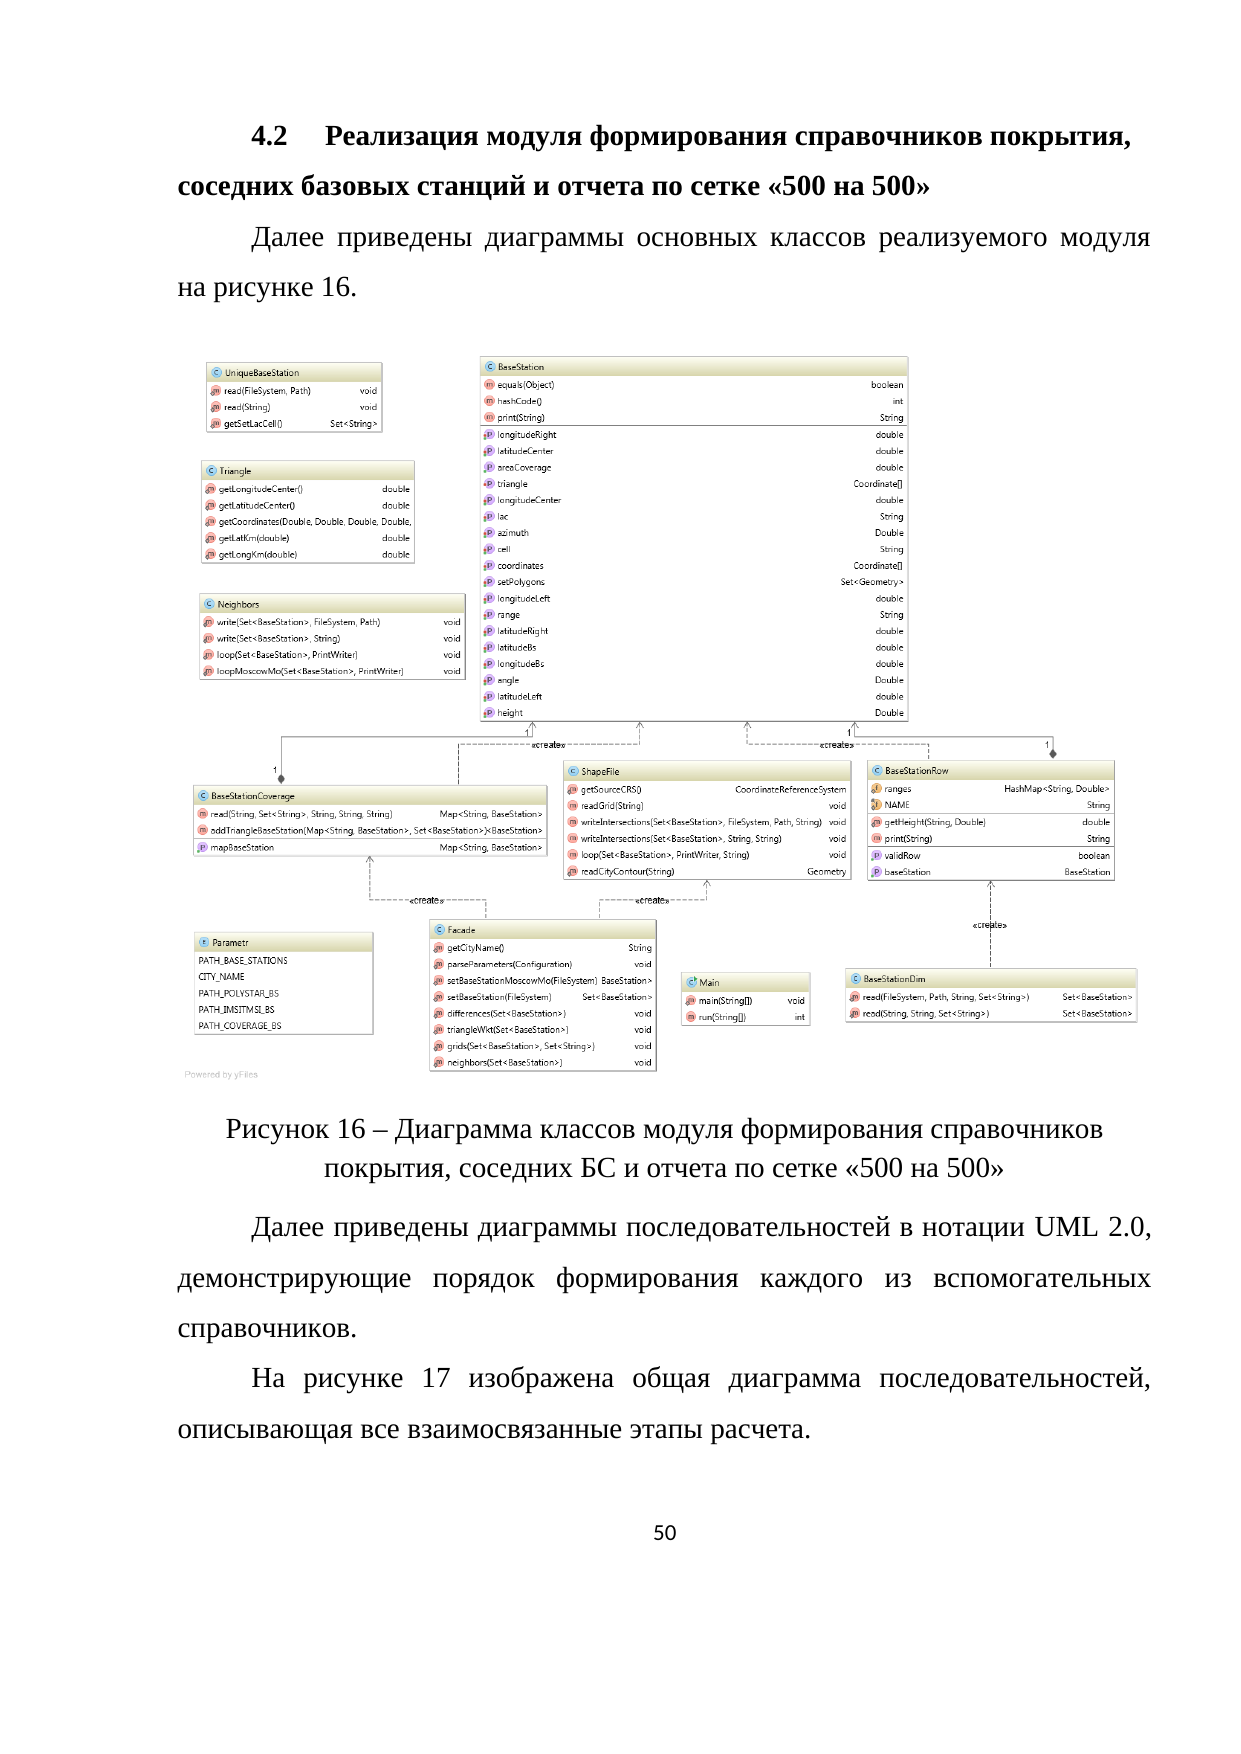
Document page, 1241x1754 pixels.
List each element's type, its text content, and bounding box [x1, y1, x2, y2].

text Рисунок 16 – Диаграмма классов модуля формирования справочников покрытия, соседних БС и отчета по сетке «500 на 500» [177, 1112, 1152, 1184]
picture [177, 340, 1152, 1086]
text Реализация модуля формирования справочников покрытия, соседних базовых станций и отчета по сетке «500 на 500» [177, 118, 1152, 202]
text На рисунке 17 изображена общая диаграмма последовательностей, описывающая все взаимосвязанные этапы расчета. [177, 1360, 1152, 1444]
text Далее приведены диаграммы последовательностей в нотации UML 2.0, демонстрирующие порядок формирования каждого из вспомогательных справочников. [177, 1209, 1152, 1344]
text Далее приведены диаграммы основных классов реализуемого модуля на рисунке 16. [177, 219, 1152, 303]
